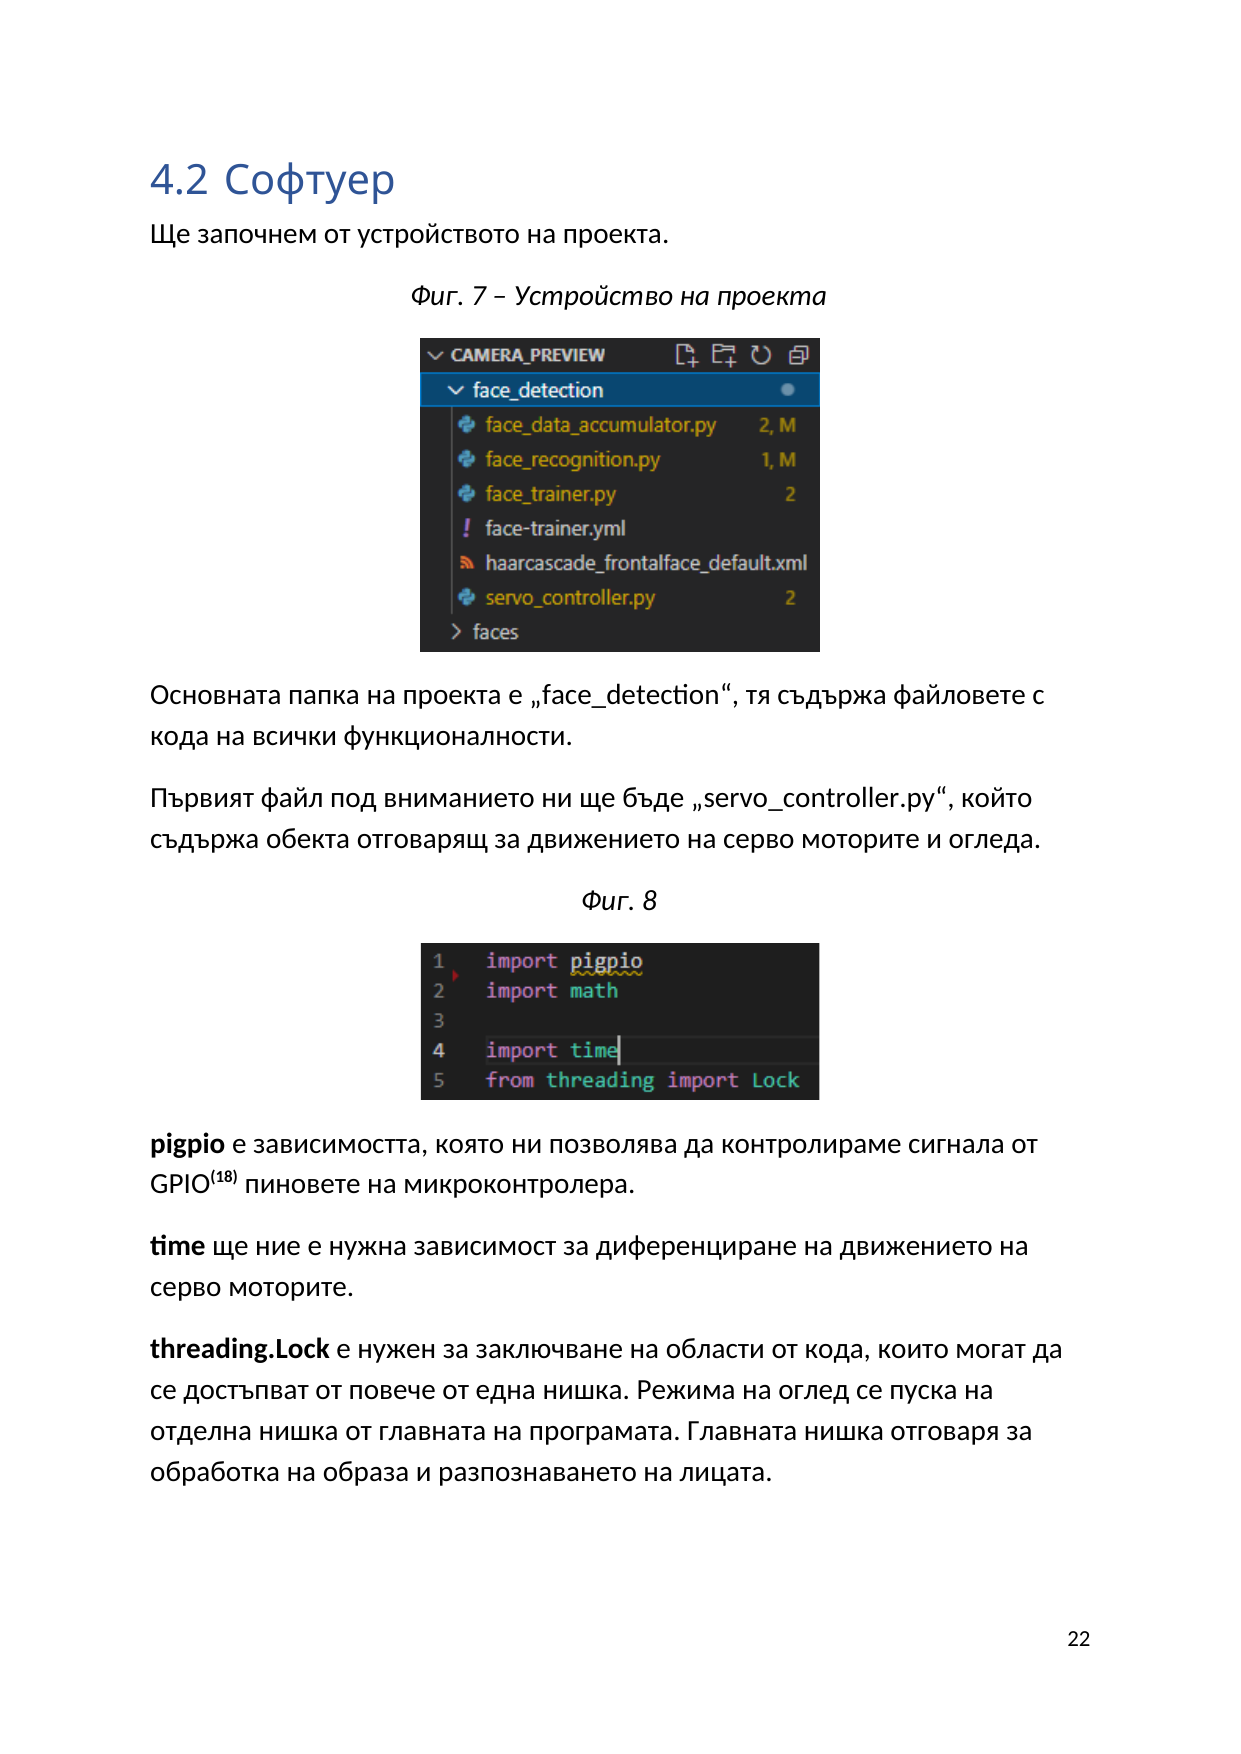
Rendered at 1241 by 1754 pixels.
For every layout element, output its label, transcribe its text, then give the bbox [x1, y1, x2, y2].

text Основната папка на проекта е „face_detection“, тя съдържа файловете с кода на всички функционалности. [150, 676, 1090, 753]
picture [420, 943, 820, 1100]
text Първият файл под вниманието ни ще бъде „servo_controller.py“, който съдържа обекта отговарящ за движението на серво моторите и огледа. [150, 779, 1090, 856]
subtitle Софтуер [150, 150, 1090, 207]
text Фиг. 8 [150, 882, 1090, 917]
text Фиг. 7 – Устройство на проекта [150, 277, 1090, 313]
text threading.Lock е нужен за заключване на области от кода, които могат да се достъпват от повече от една нишка. Режима на оглед се пуска на отделна нишка от главната на програмата. Главната нишка отговаря за обработка на образа и разпознаването на лицата. [150, 1330, 1090, 1488]
text pigpio е зависимостта, която ни позволява да контролираме сигнала от GPIO(18) пиновете на микроконтролера. [150, 1125, 1090, 1201]
text Ще започнем от устройството на проекта. [150, 215, 1090, 251]
picture [420, 338, 820, 652]
text time ще ние е нужна зависимост за диференциране на движението на серво моторите. [150, 1227, 1090, 1304]
